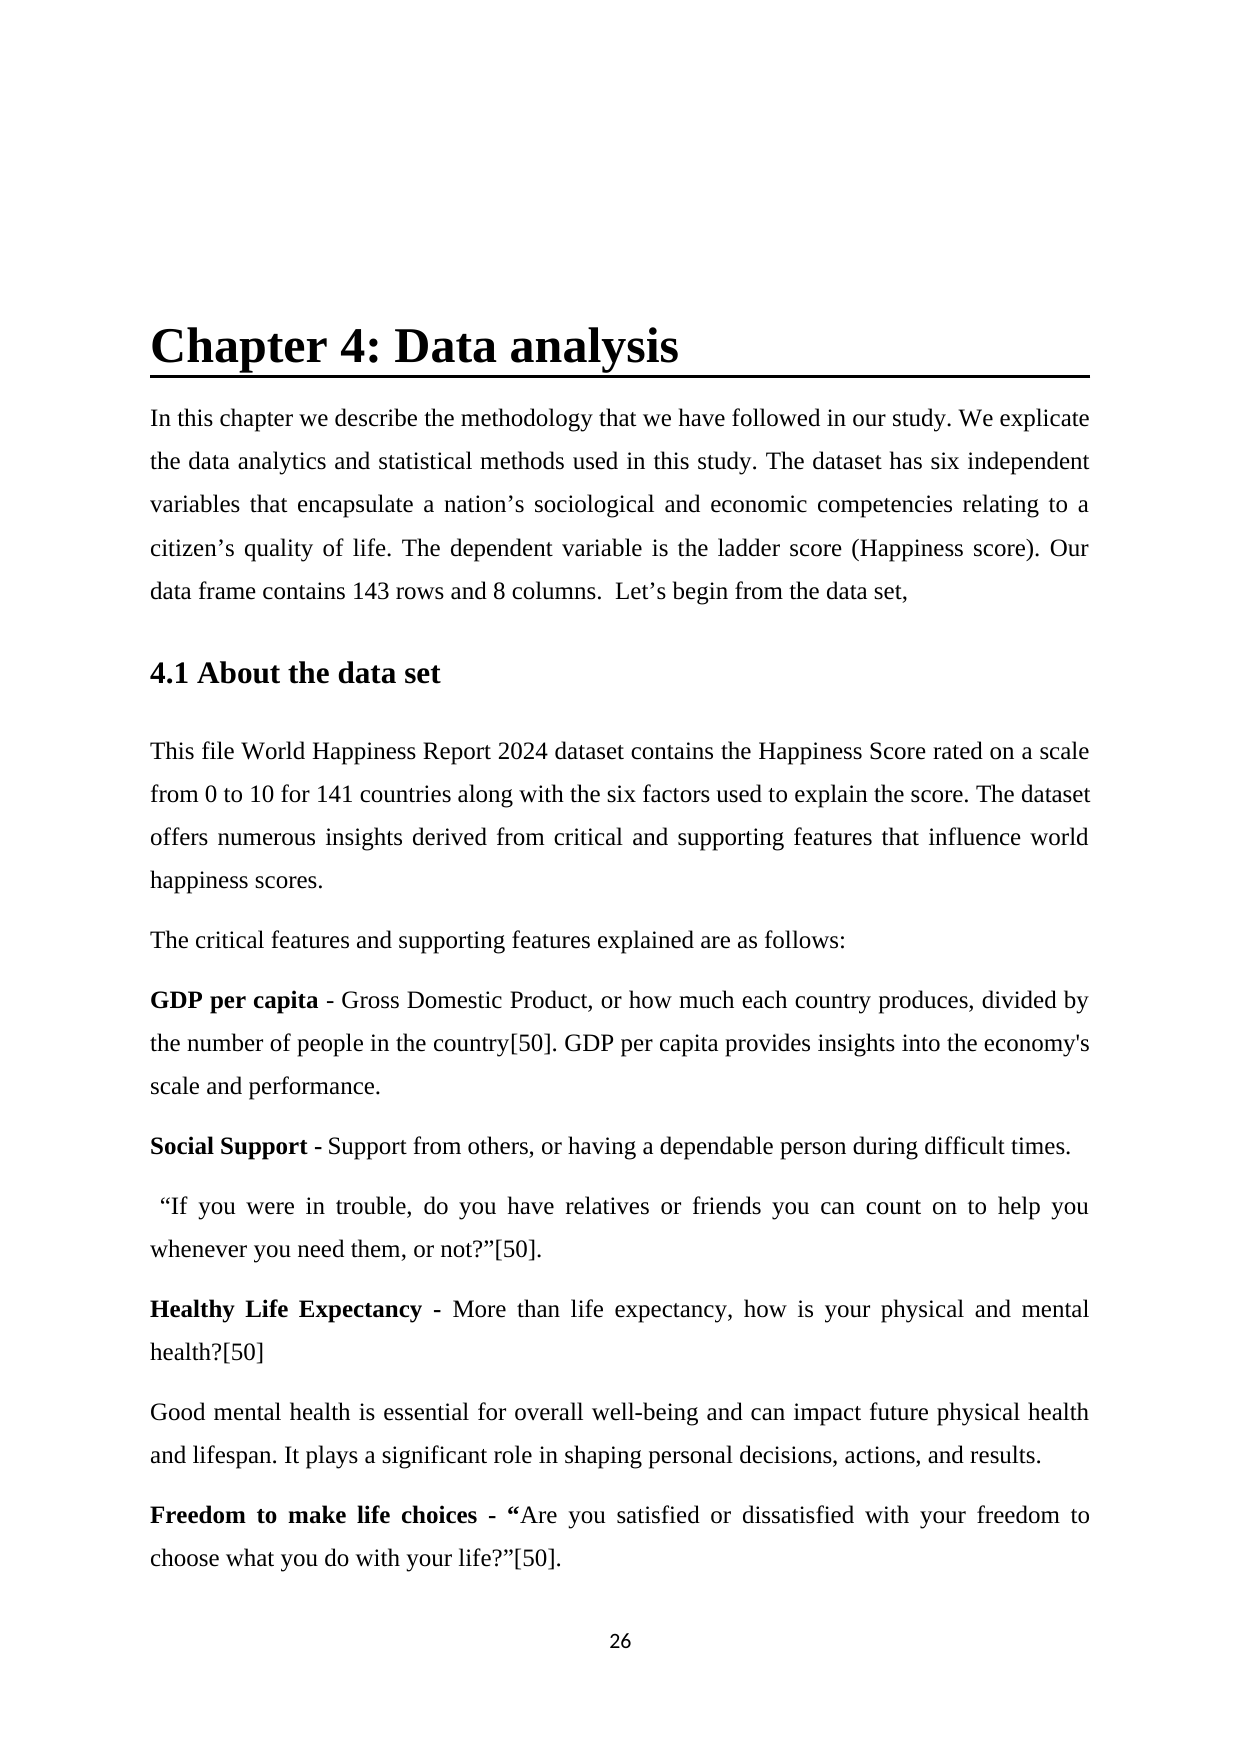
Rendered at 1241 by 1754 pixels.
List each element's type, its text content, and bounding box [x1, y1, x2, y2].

text GDP per capita - Gross Domestic Product, or how much each country produces, divided by the number of people in the country. GDP per capita provides insights into the economy's scale and performance. [150, 985, 1090, 1100]
text In this chapter we describe the methodology that we have followed in our study. We explicate the data analytics and statistical methods used in this study. The dataset has six independent variables that encapsulate a nation’s sociological and economic competencies relating to a citizen’s quality of life. The dependent variable is the ladder score (Happiness score). Our data frame contains 143 rows and 8 columns. Let’s begin from the data set, [150, 403, 1090, 604]
text Healthy Life Expectancy - More than life expectancy, how is your physical and mental health? [150, 1294, 1090, 1366]
text Social Support - Support from others, or having a dependable person during difficult times. [150, 1131, 1090, 1160]
text The critical features and supporting features explained are as follows: [150, 925, 1090, 954]
text 4.1 About the data set [150, 655, 1090, 691]
text This file World Happiness Report 2024 dataset contains the Happiness Score rated on a scale from 0 to 10 for 141 countries along with the six factors used to explain the score. The dataset offers numerous insights derived from critical and supporting features that influence world happiness scores. [150, 736, 1090, 894]
text Chapter 4: Data analysis [150, 315, 1090, 375]
text “If you were in trouble, do you have relatives or friends you can count on to help you whenever you need them, or not?” [150, 1191, 1090, 1263]
text Good mental health is essential for overall well-being and can impact future physical health and lifespan. It plays a significant role in shaping personal decisions, actions, and results. [150, 1397, 1090, 1469]
text Freedom to make life choices - “Are you satisfied or dissatisfied with your freedom to choose what you do with your life?” [150, 1500, 1090, 1572]
